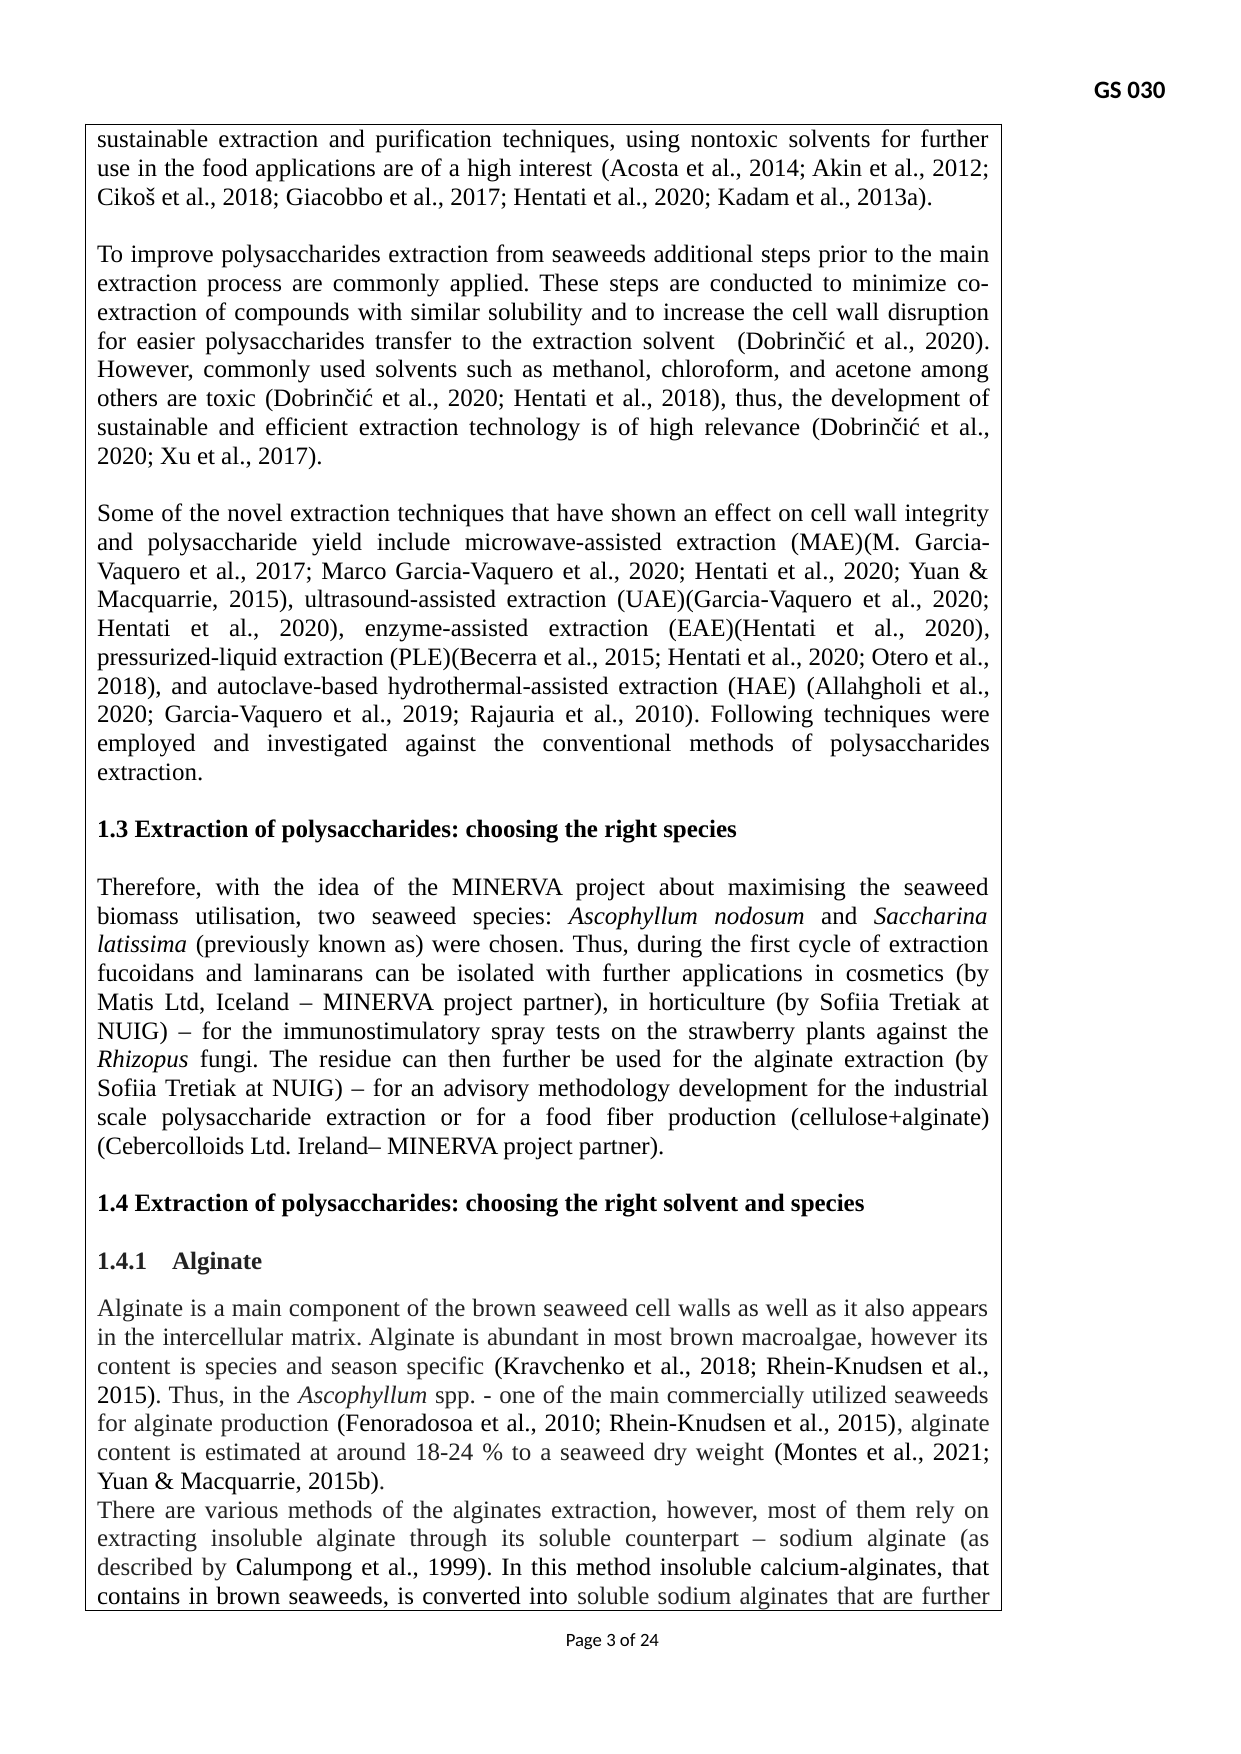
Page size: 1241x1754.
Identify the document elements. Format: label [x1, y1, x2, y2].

table_header [86, 125, 1001, 1610]
